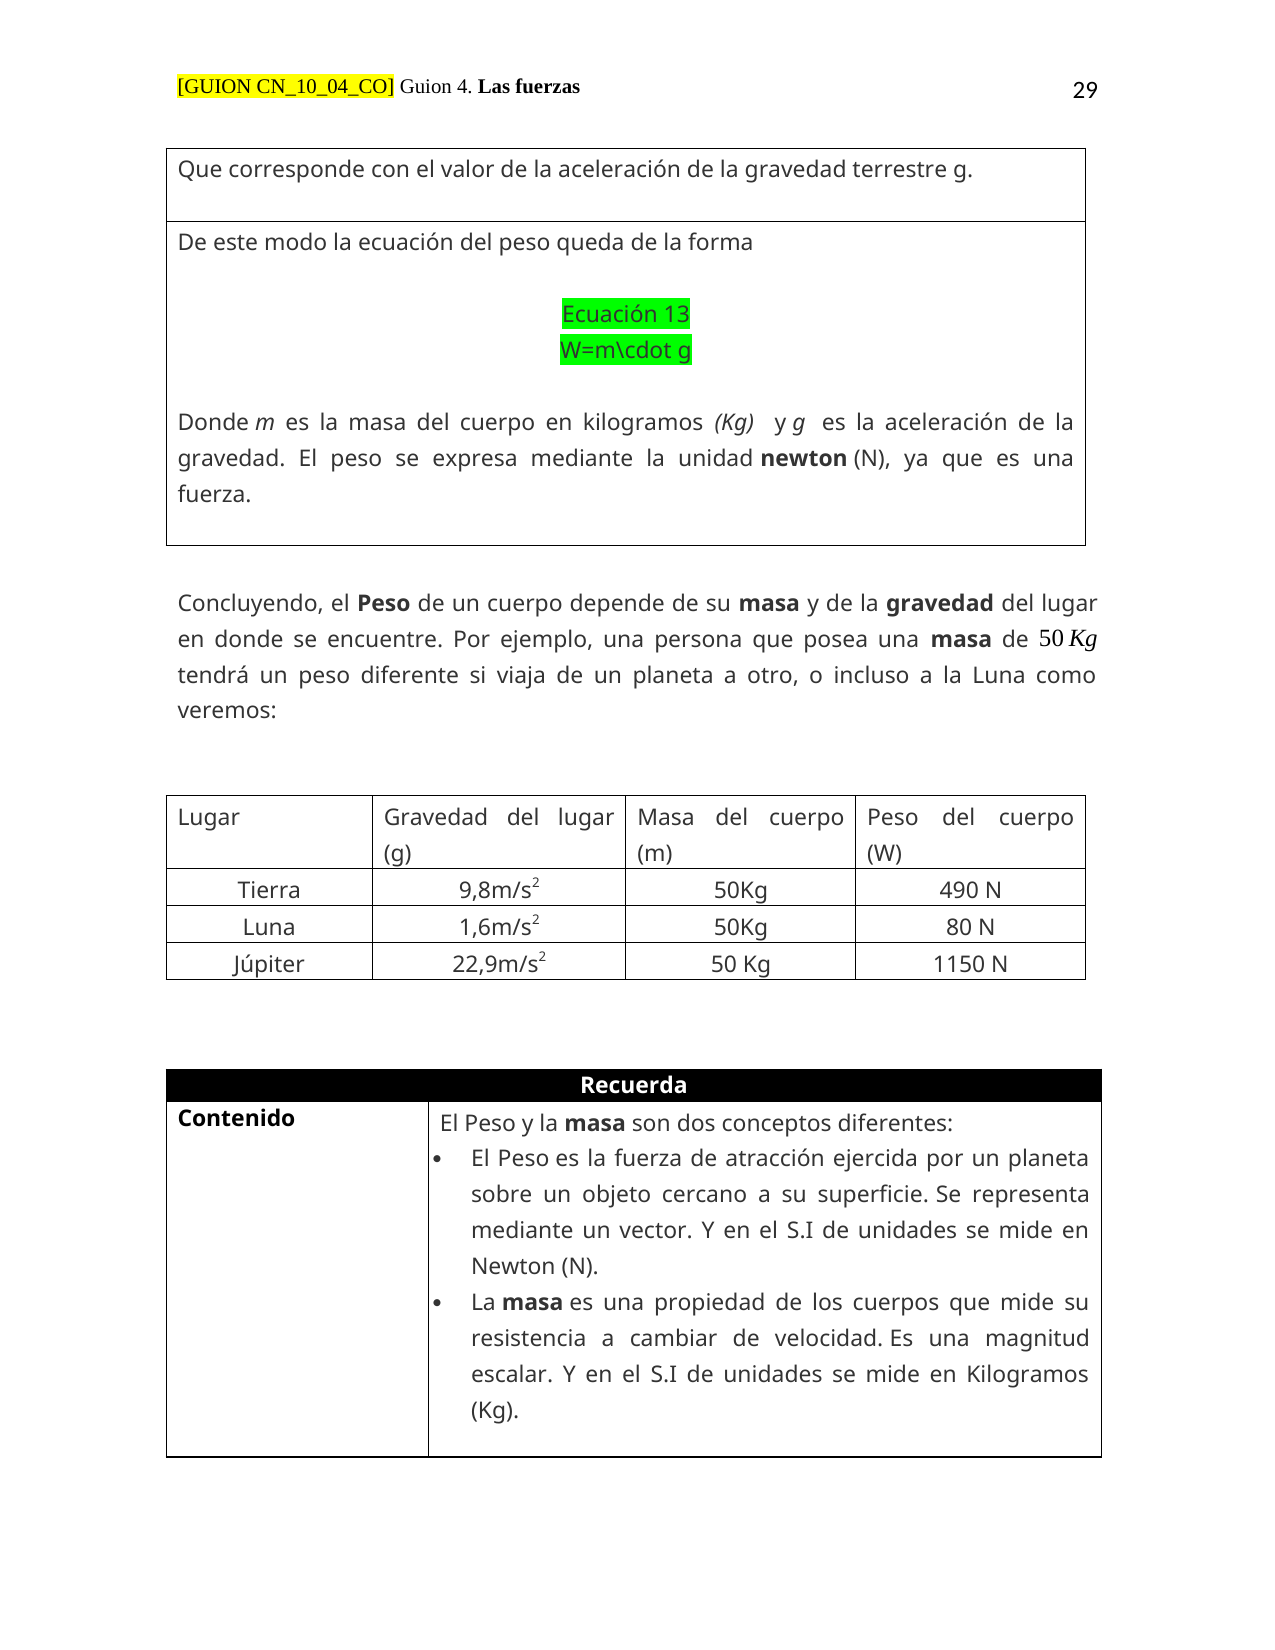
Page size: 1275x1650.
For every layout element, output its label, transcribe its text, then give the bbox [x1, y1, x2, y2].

table_cell Tierra [167, 869, 372, 905]
text Concluyendo, el Peso de un cuerpo depende de su masa y de la gravedad del lugar en donde se encuentre. Por ejemplo, una persona que posea una masa de tendrá un peso diferente si viaja de un planeta a otro, o incluso a la Luna como veremos: [177, 582, 1098, 726]
table_cell 1150 N [856, 943, 1085, 979]
table_cell Contenido [167, 1102, 428, 1456]
table_cell 50Kg [626, 869, 855, 905]
table_header Masa del cuerpo (m) [626, 796, 855, 868]
table_cell 490 N [856, 869, 1085, 905]
table_cell De este modo la ecuación del peso queda de la forma Ecuación 13 W=m\cdot g Donde m es la masa del cuerpo en kilogramos (Kg) y g es la aceleración de la gravedad. El peso se expresa mediante la unidad newton (N), ya que es una fuerza. [167, 222, 1085, 545]
table_cell 22,9m/s2 [373, 943, 625, 979]
table_cell Júpiter [167, 943, 372, 979]
table_cell 50 Kg [626, 943, 855, 979]
table_cell Luna [167, 906, 372, 942]
table_cell 80 N [856, 906, 1085, 942]
table_header Recuerda [167, 1070, 1101, 1101]
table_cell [167, 149, 1085, 221]
table_cell El Peso y la masa son dos conceptos diferentes: El Peso es la fuerza de atracción ejercida por un planeta sobre un objeto cercano a su superficie. Se representa mediante un vector. Y en el S.I de unidades se mide en Newton (N). La masa es una propiedad de los cuerpos que mide su resistencia a cambiar de velocidad. Es una magnitud escalar. Y en el S.I de unidades se mide en Kilogramos (Kg). [429, 1102, 1101, 1456]
table_cell 9,8m/s2 [373, 869, 625, 905]
table_header Lugar [167, 796, 372, 868]
table_header Gravedad del lugar (g) [373, 796, 625, 868]
table_cell 1,6m/s2 [373, 906, 625, 942]
table_header Peso del cuerpo (W) [856, 796, 1085, 868]
table_cell 50Kg [626, 906, 855, 942]
